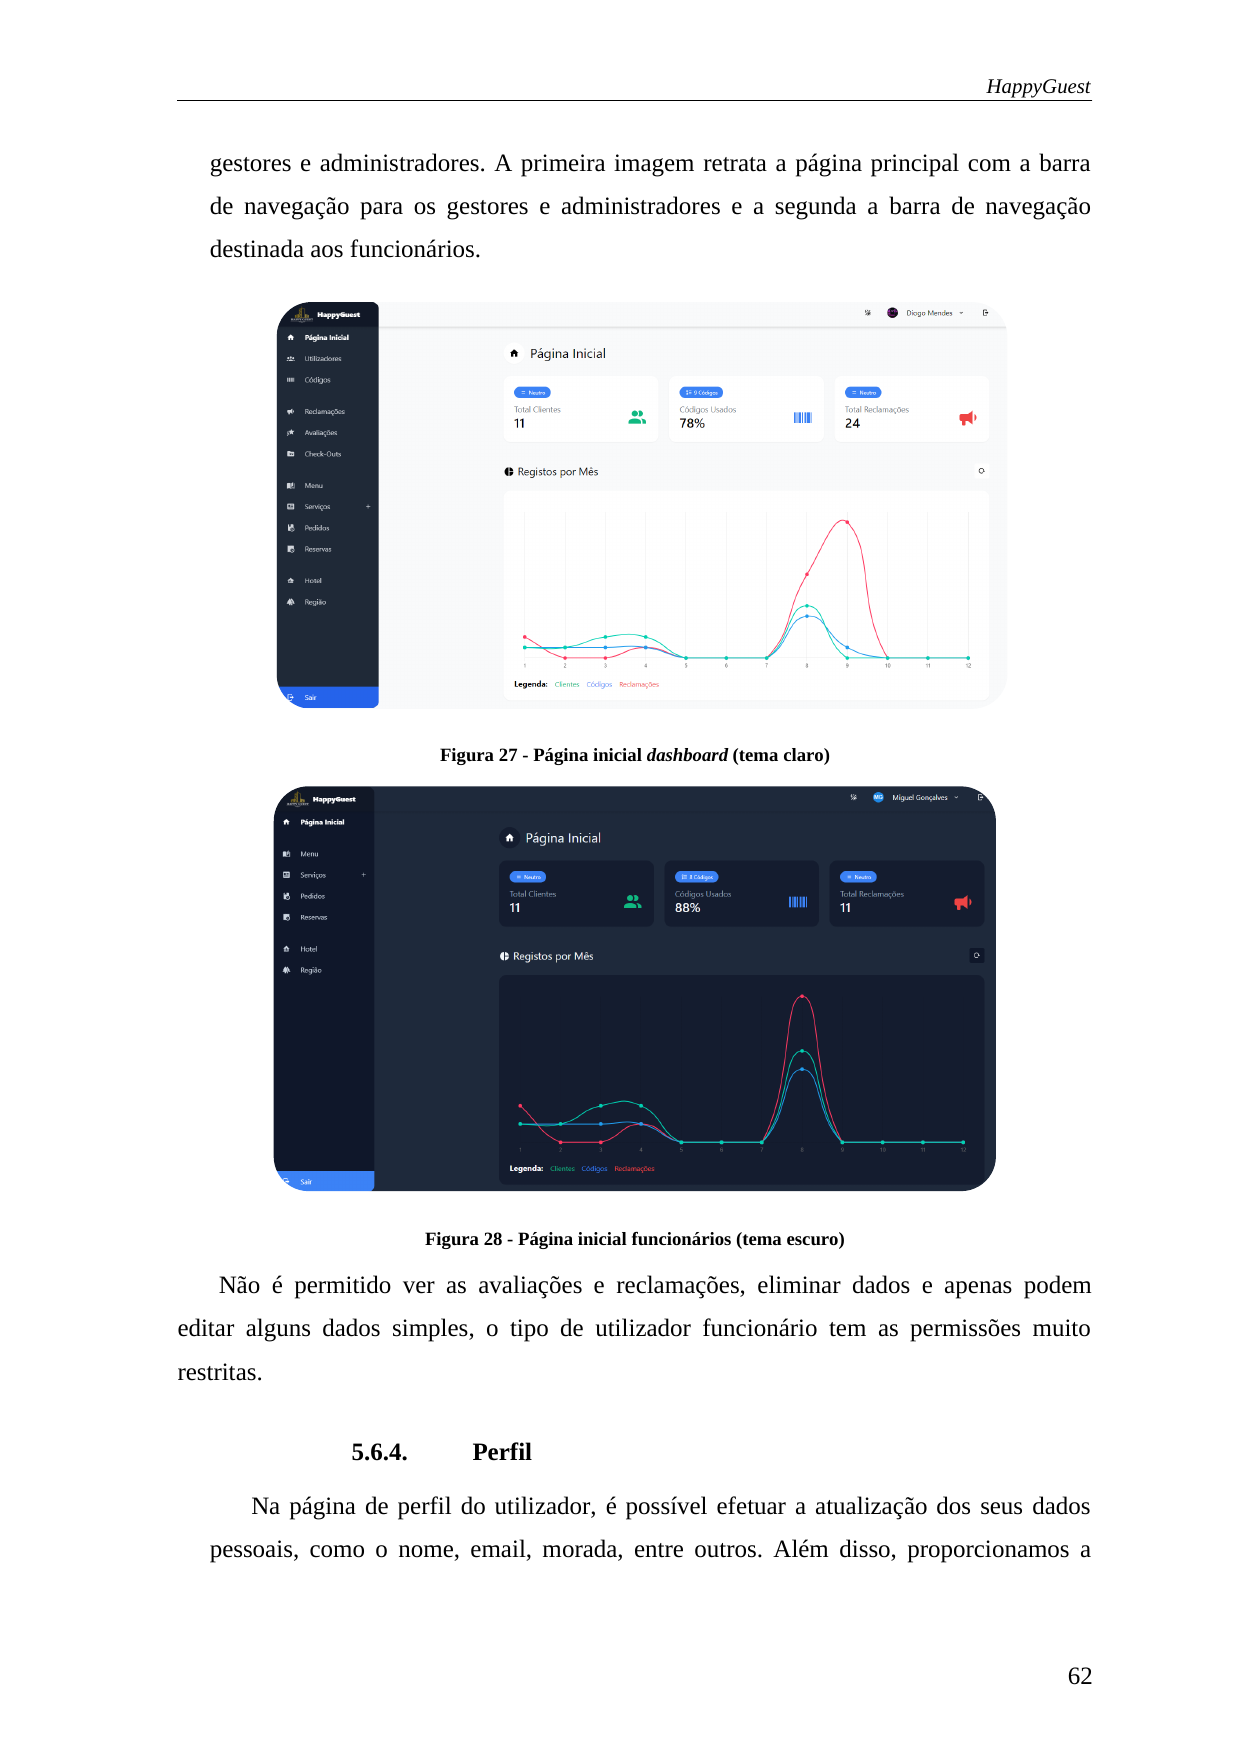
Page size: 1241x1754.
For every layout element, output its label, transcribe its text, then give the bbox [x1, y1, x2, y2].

text Figura 27 - Página inicial dashboard (tema claro) [177, 744, 1092, 766]
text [209, 1491, 1092, 1563]
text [209, 148, 1092, 263]
picture [276, 302, 1008, 709]
text Figura 28 - Página inicial funcionários (tema escuro) [177, 1228, 1092, 1249]
text Não é permitido ver as avaliações e reclamações, eliminar dados e apenas podem editar alguns dados simples, o tipo de utilizador funcionário tem as permissões muito restritas. [177, 1270, 1092, 1385]
subtitle Perfil [310, 1437, 1092, 1466]
picture [273, 786, 996, 1192]
